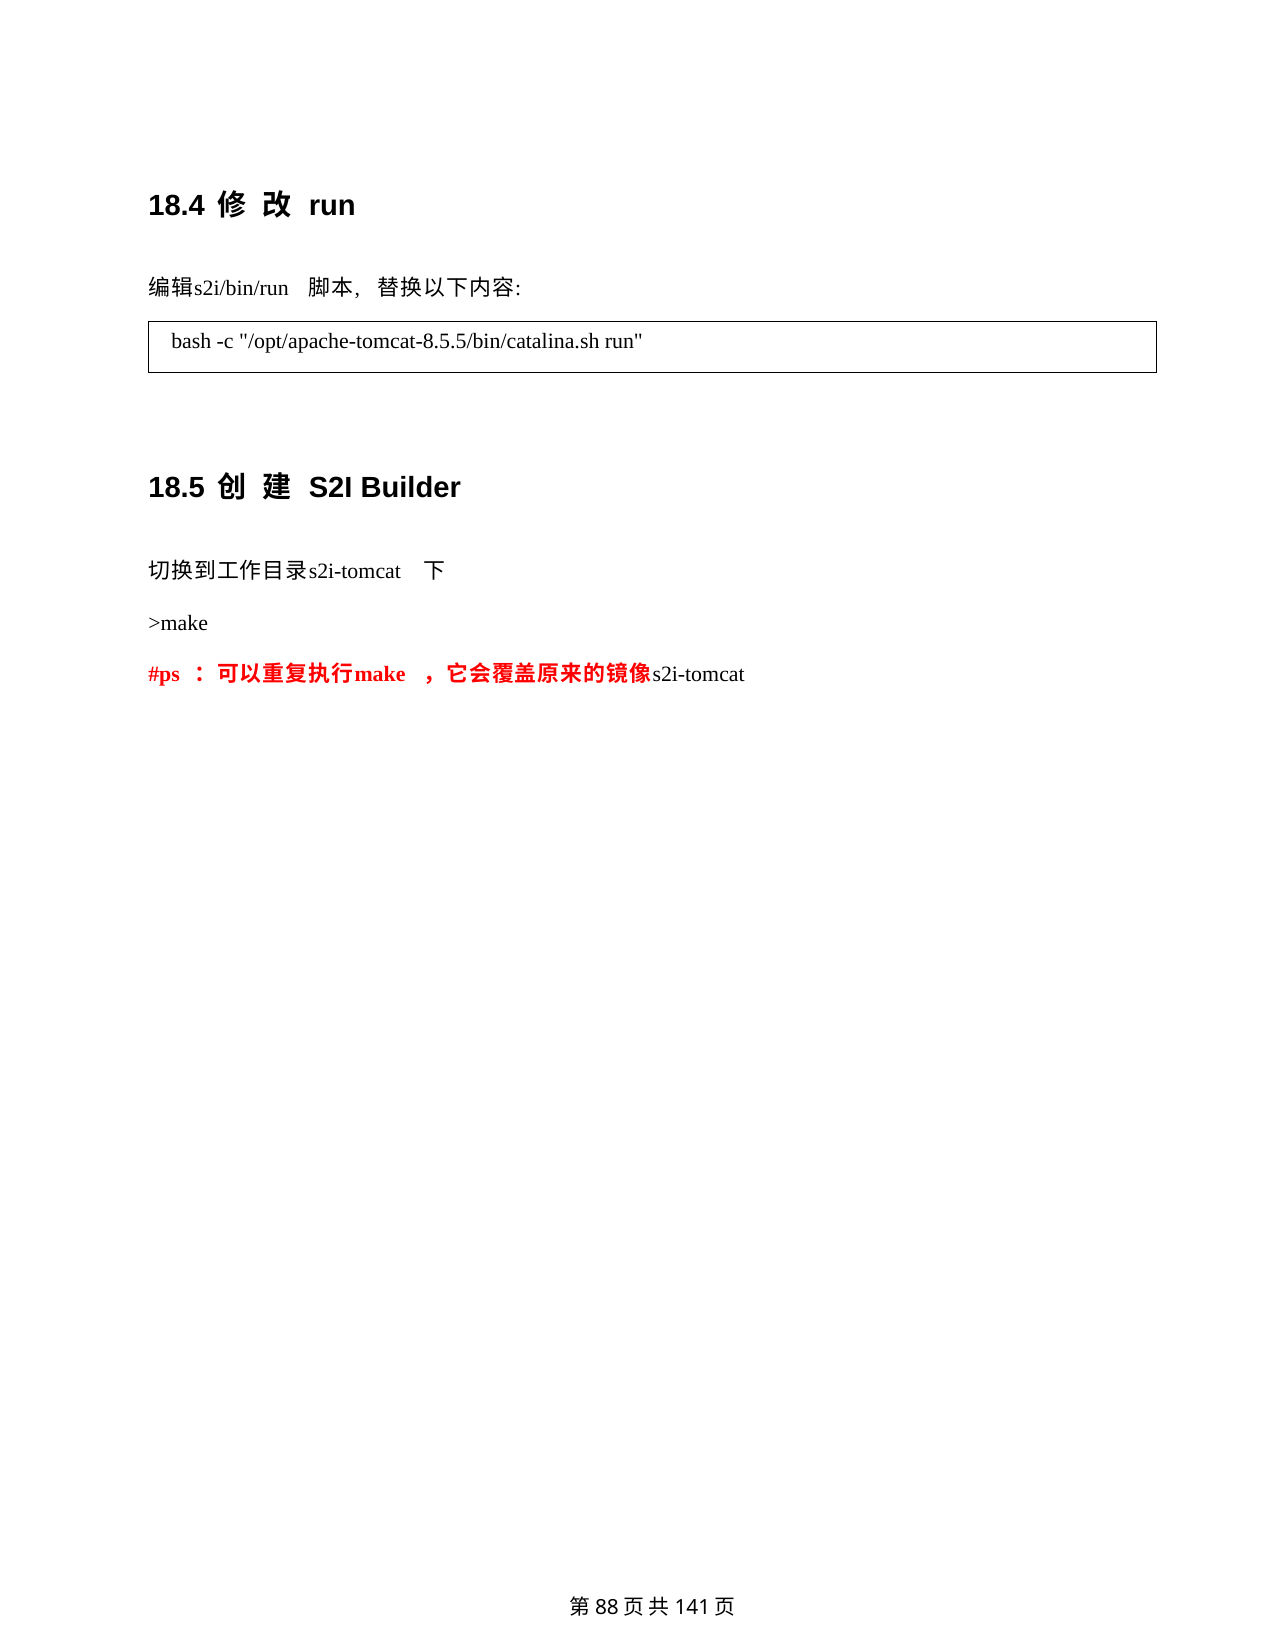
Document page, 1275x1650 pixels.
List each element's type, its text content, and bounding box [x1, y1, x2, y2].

subtitle 创建S2I Builder [148, 448, 1156, 523]
table_header bash -c "/opt/apache-tomcat-8.5.5/bin/catalina.sh run" [149, 322, 1156, 372]
text 编辑s2i/bin/run脚本,替换以下内容: [148, 267, 1156, 305]
subtitle 修改run [148, 165, 1156, 240]
text #ps：可以重复执行make，它会覆盖原来的镜像s2i-tomcat [148, 653, 1156, 691]
text 切换到工作目录s2i-tomcat下 [148, 550, 1156, 588]
text >make [148, 603, 1156, 641]
